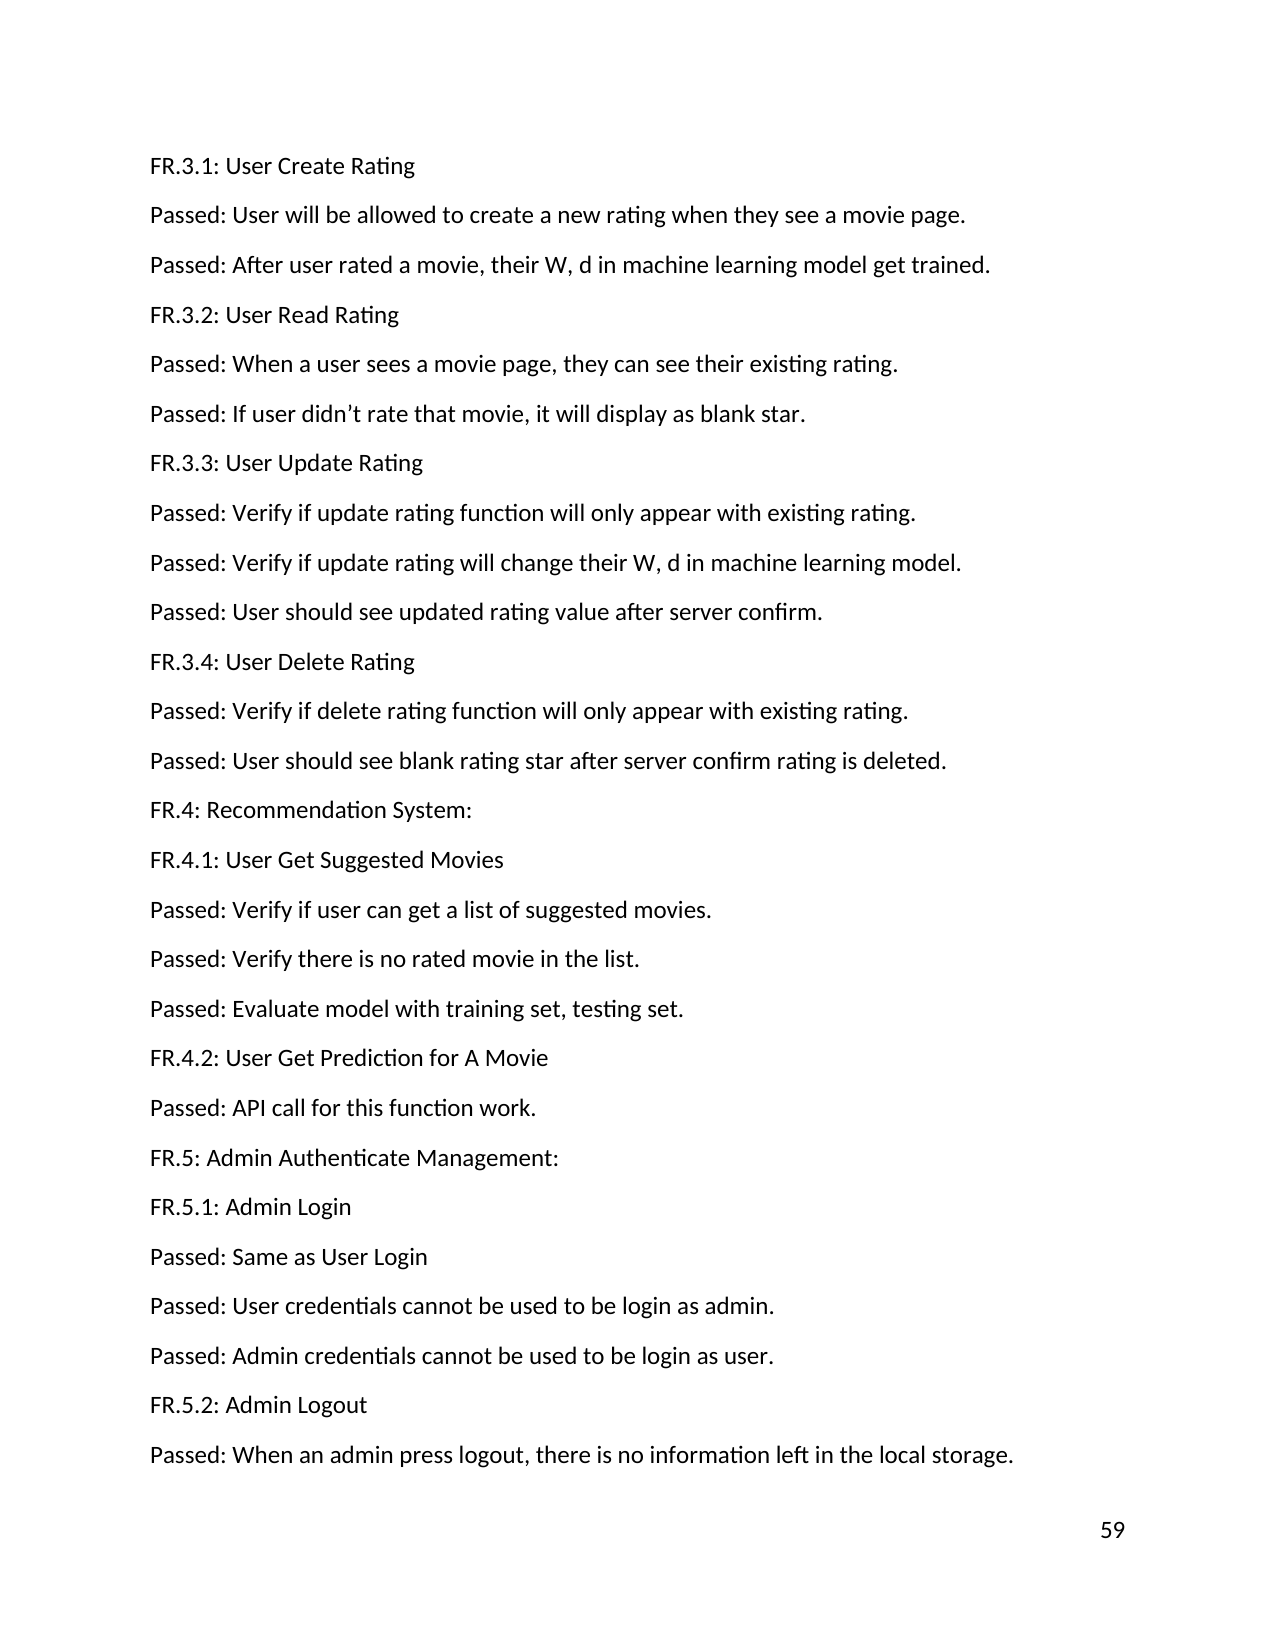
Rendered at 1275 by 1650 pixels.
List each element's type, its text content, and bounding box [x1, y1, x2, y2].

text FR.4.2: User Get Prediction for A Movie [150, 1042, 1125, 1073]
text Passed: After user rated a movie, their W, d in machine learning model get trained. [150, 249, 1125, 280]
text Passed: Evaluate model with training set, testing set. [150, 993, 1125, 1023]
text Passed: Verify there is no rated movie in the list. [150, 943, 1125, 974]
text FR.5.1: Admin Login [150, 1191, 1125, 1222]
text FR.3.3: User Update Rating [150, 447, 1125, 478]
text FR.3.4: User Delete Rating [150, 646, 1125, 676]
text Passed: Verify if delete rating function will only appear with existing rating. [150, 695, 1125, 726]
text FR.3.2: User Read Rating [150, 299, 1125, 329]
text FR.4.1: User Get Suggested Movies [150, 844, 1125, 875]
text Passed: Verify if update rating will change their W, d in machine learning model. [150, 547, 1125, 577]
text FR.5: Admin Authenticate Management: [150, 1142, 1125, 1172]
text Passed: User will be allowed to create a new rating when they see a movie page. [150, 199, 1125, 230]
text Passed: Same as User Login [150, 1241, 1125, 1271]
text Passed: User should see blank rating star after server confirm rating is deleted. [150, 745, 1125, 776]
text FR.3.1: User Create Rating [150, 150, 1125, 181]
text Passed: Verify if update rating function will only appear with existing rating. [150, 497, 1125, 528]
text Passed: Verify if user can get a list of suggested movies. [150, 894, 1125, 924]
text Passed: Admin credentials cannot be used to be login as user. [150, 1340, 1125, 1371]
text Passed: If user didn’t rate that movie, it will display as blank star. [150, 398, 1125, 428]
text Passed: API call for this function work. [150, 1092, 1125, 1123]
text Passed: When a user sees a movie page, they can see their existing rating. [150, 348, 1125, 379]
text FR.4: Recommendation System: [150, 794, 1125, 825]
text Passed: User should see updated rating value after server confirm. [150, 596, 1125, 627]
text FR.5.2: Admin Logout [150, 1389, 1125, 1420]
text Passed: User credentials cannot be used to be login as admin. [150, 1290, 1125, 1321]
text Passed: When an admin press logout, there is no information left in the local storage. [150, 1439, 1125, 1470]
